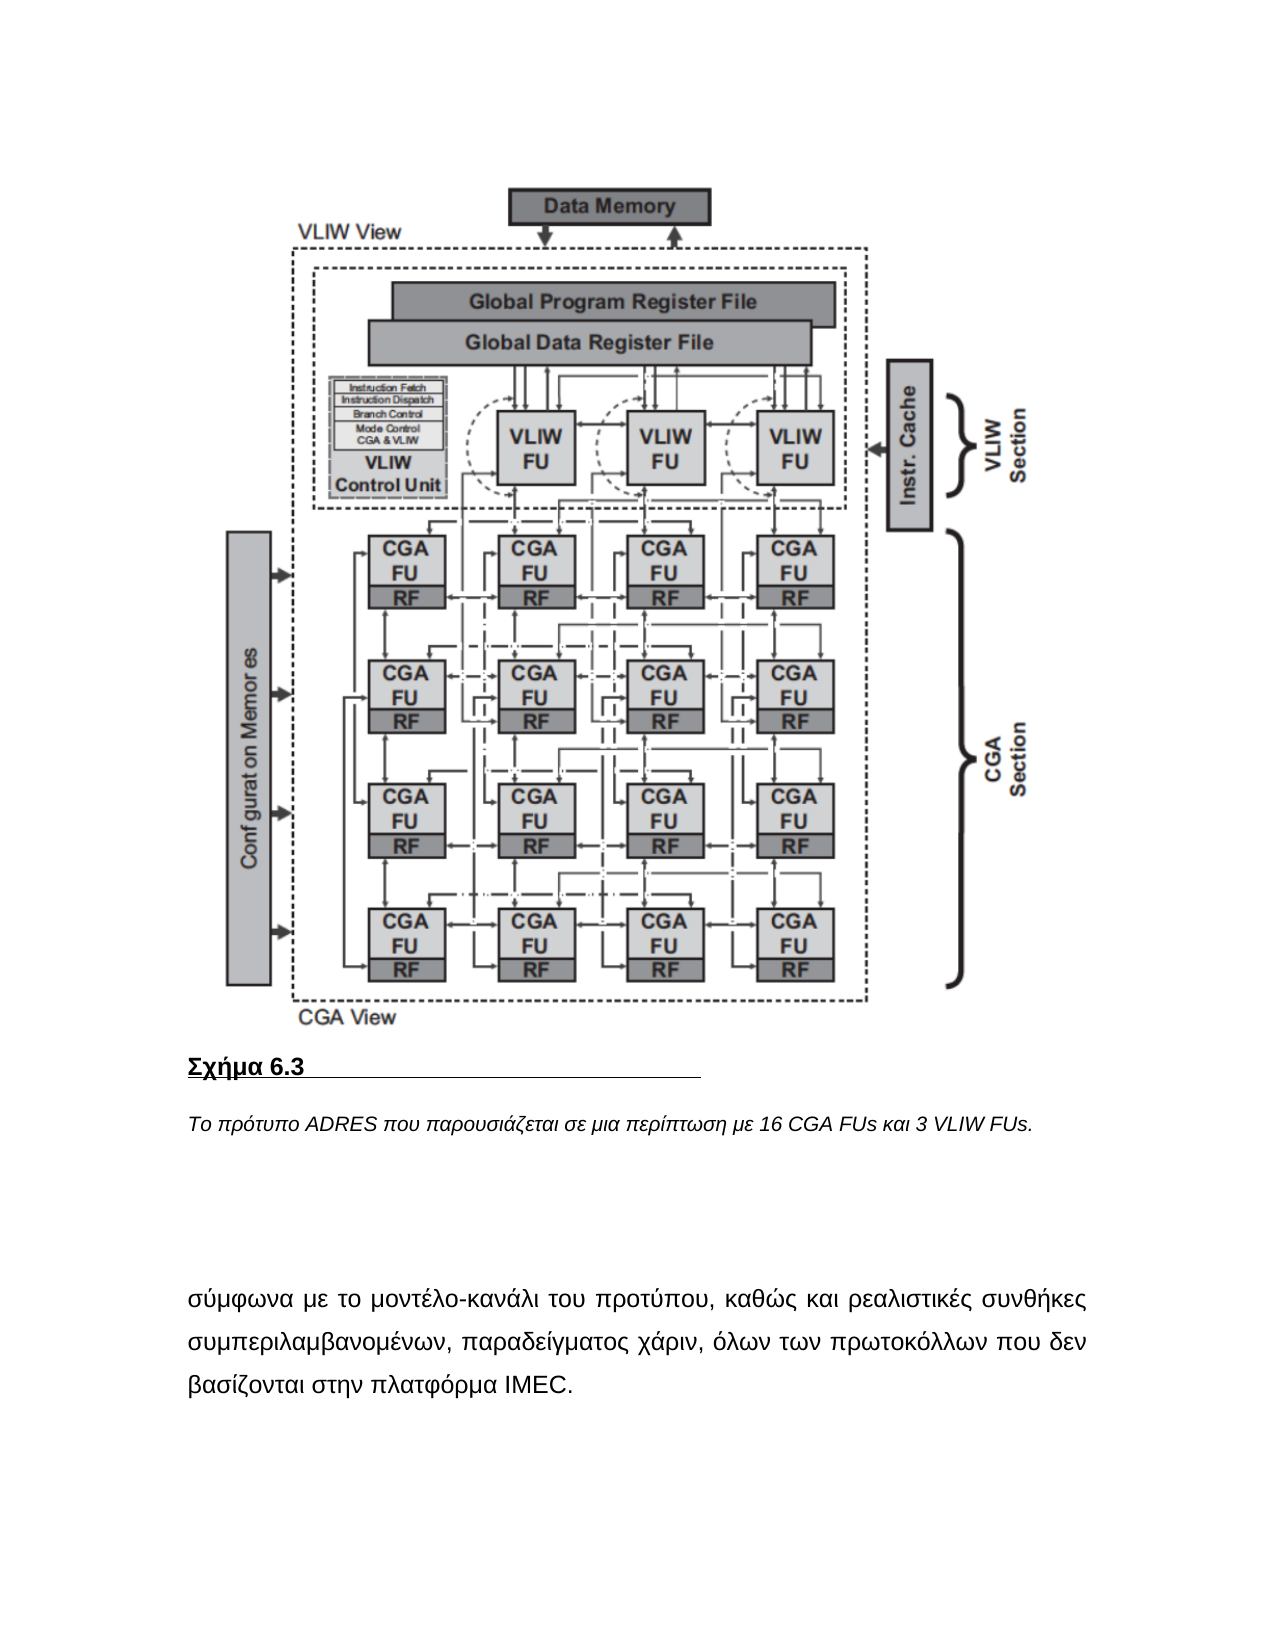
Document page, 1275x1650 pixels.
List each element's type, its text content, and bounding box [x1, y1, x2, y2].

text σύμφωνα με το μοντέλο-κανάλι του προτύπου, καθώς και ρεαλιστικές συνθήκες συμπεριλαμβανομένων, παραδείγματος χάριν, όλων των πρωτοκόλλων που δεν βασίζονται στην πλατφόρμα IMEC. [187, 1284, 1087, 1399]
text Σχήμα 6.3 [187, 1038, 1087, 1080]
text Το πρότυπο ADRES που παρουσιάζεται σε μια περίπτωση με 16 CGA FUs και 3 VLIW FUs. [187, 1111, 1087, 1135]
